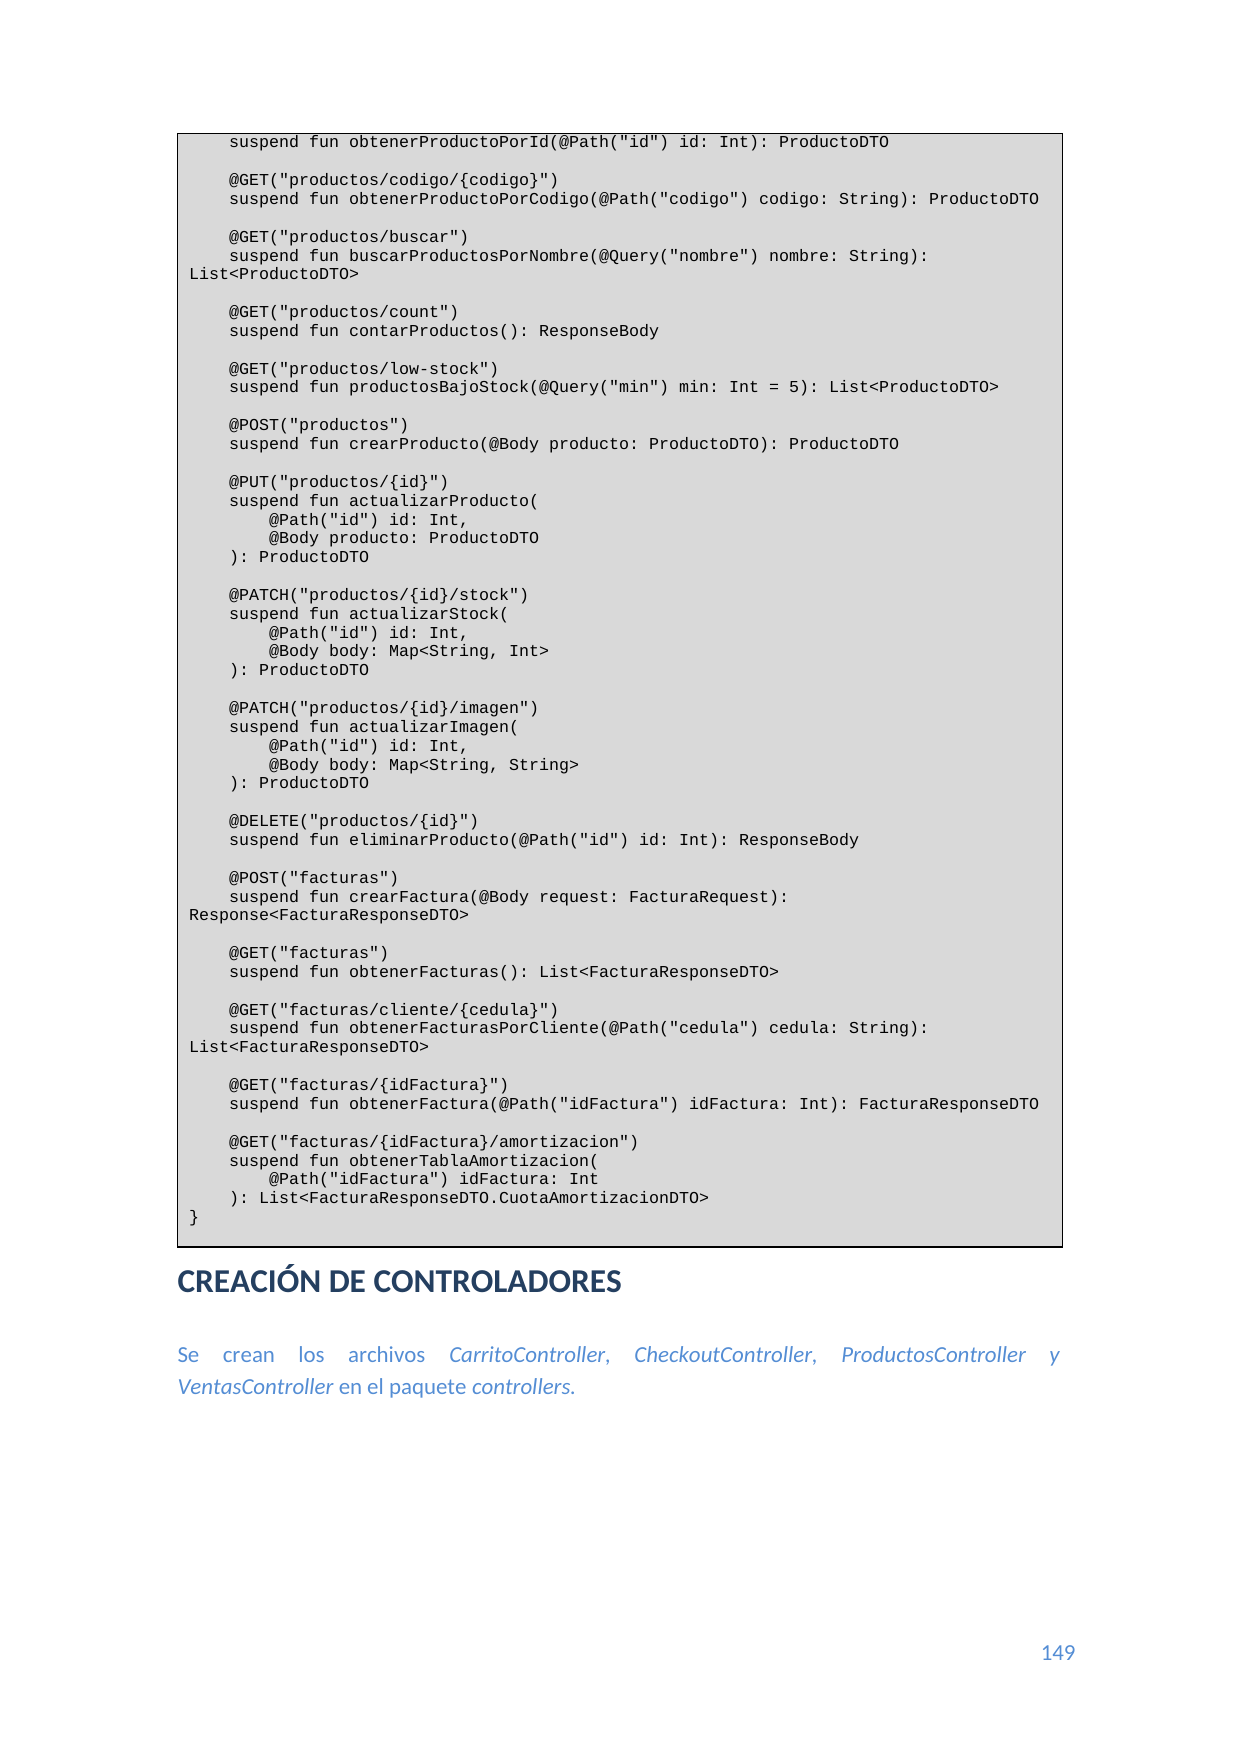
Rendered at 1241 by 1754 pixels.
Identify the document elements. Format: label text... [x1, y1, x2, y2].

text CREACIÓN DE CONTROLADORES [177, 1260, 1063, 1301]
text Se crean los archivos CarritoController, CheckoutController, ProductosController y VentasController en el paquete controllers. [177, 1340, 1063, 1400]
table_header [178, 134, 1062, 1246]
